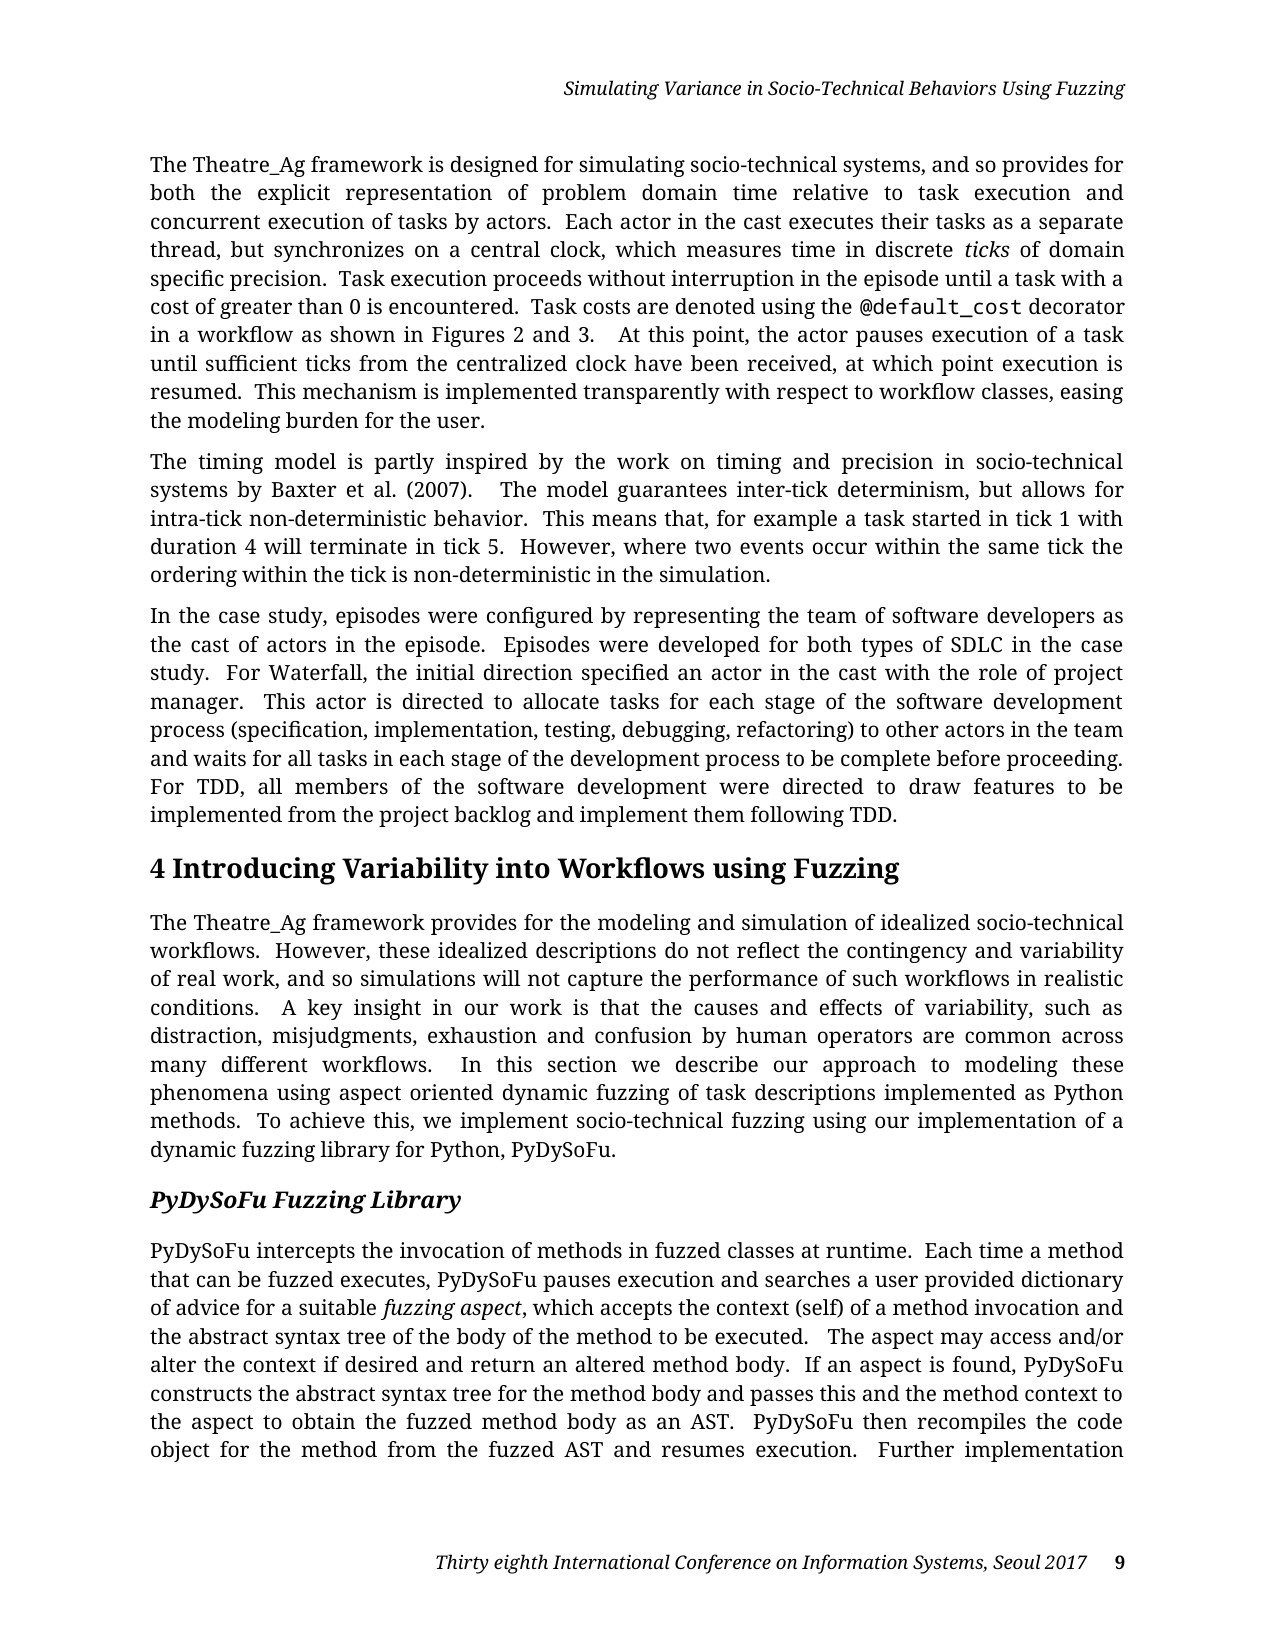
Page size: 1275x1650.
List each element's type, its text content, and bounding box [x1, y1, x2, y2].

text The timing model is partly inspired by the work on timing and precision in socio-technical systems by Baxter et al. (2007). The model guarantees inter-tick determinism, but allows for intra-tick non-deterministic behavior. This means that, for example a task started in tick 1 with duration 4 will terminate in tick 5. However, where two events occur within the same tick the ordering within the tick is non-deterministic in the simulation. [150, 447, 1125, 589]
text The Theatre_Ag framework is designed for simulating socio-technical systems, and so provides for both the explicit representation of problem domain time relative to task execution and concurrent execution of tasks by actors. Each actor in the cast executes their tasks as a separate thread, but synchronizes on a central clock, which measures time in discrete ticks of domain specific precision. Task execution proceeds without interruption in the episode until a task with a cost of greater than 0 is encountered. Task costs are denoted using the @default_cost decorator in a workflow as shown in Figures 2 and 3. At this point, the actor pauses execution of a task until sufficient ticks from the centralized clock have been received, at which point execution is resumed. This mechanism is implemented transparently with respect to workflow classes, easing the modeling burden for the user. [150, 150, 1125, 434]
text In the case study, episodes were configured by representing the team of software developers as the cast of actors in the episode. Episodes were developed for both types of SDLC in the case study. For Waterfall, the initial direction specified an actor in the cast with the role of project manager. This actor is directed to allocate tasks for each stage of the software development process (specification, implementation, testing, debugging, refactoring) to other actors in the team and waits for all tasks in each stage of the development process to be complete before proceeding. For TDD, all members of the software development were directed to draw features to be implemented from the project backlog and implement them following TDD. [150, 602, 1125, 829]
subtitle PyDySoFu Fuzzing Library [150, 1184, 1125, 1216]
subtitle 4 Introducing Variability into Workflows using Fuzzing [150, 850, 1125, 887]
text The Theatre_Ag framework provides for the modeling and simulation of idealized socio-technical workflows. However, these idealized descriptions do not reflect the contingency and variability of real work, and so simulations will not capture the performance of such workflows in realistic conditions. A key insight in our work is that the causes and effects of variability, such as distraction, misjudgments, exhaustion and confusion by human operators are common across many different workflows. In this section we describe our approach to modeling these phenomena using aspect oriented dynamic fuzzing of task descriptions implemented as Python methods. To achieve this, we implement socio-technical fuzzing using our implementation of a dynamic fuzzing library for Python, PyDySoFu. [150, 908, 1125, 1163]
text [150, 1236, 1125, 1464]
